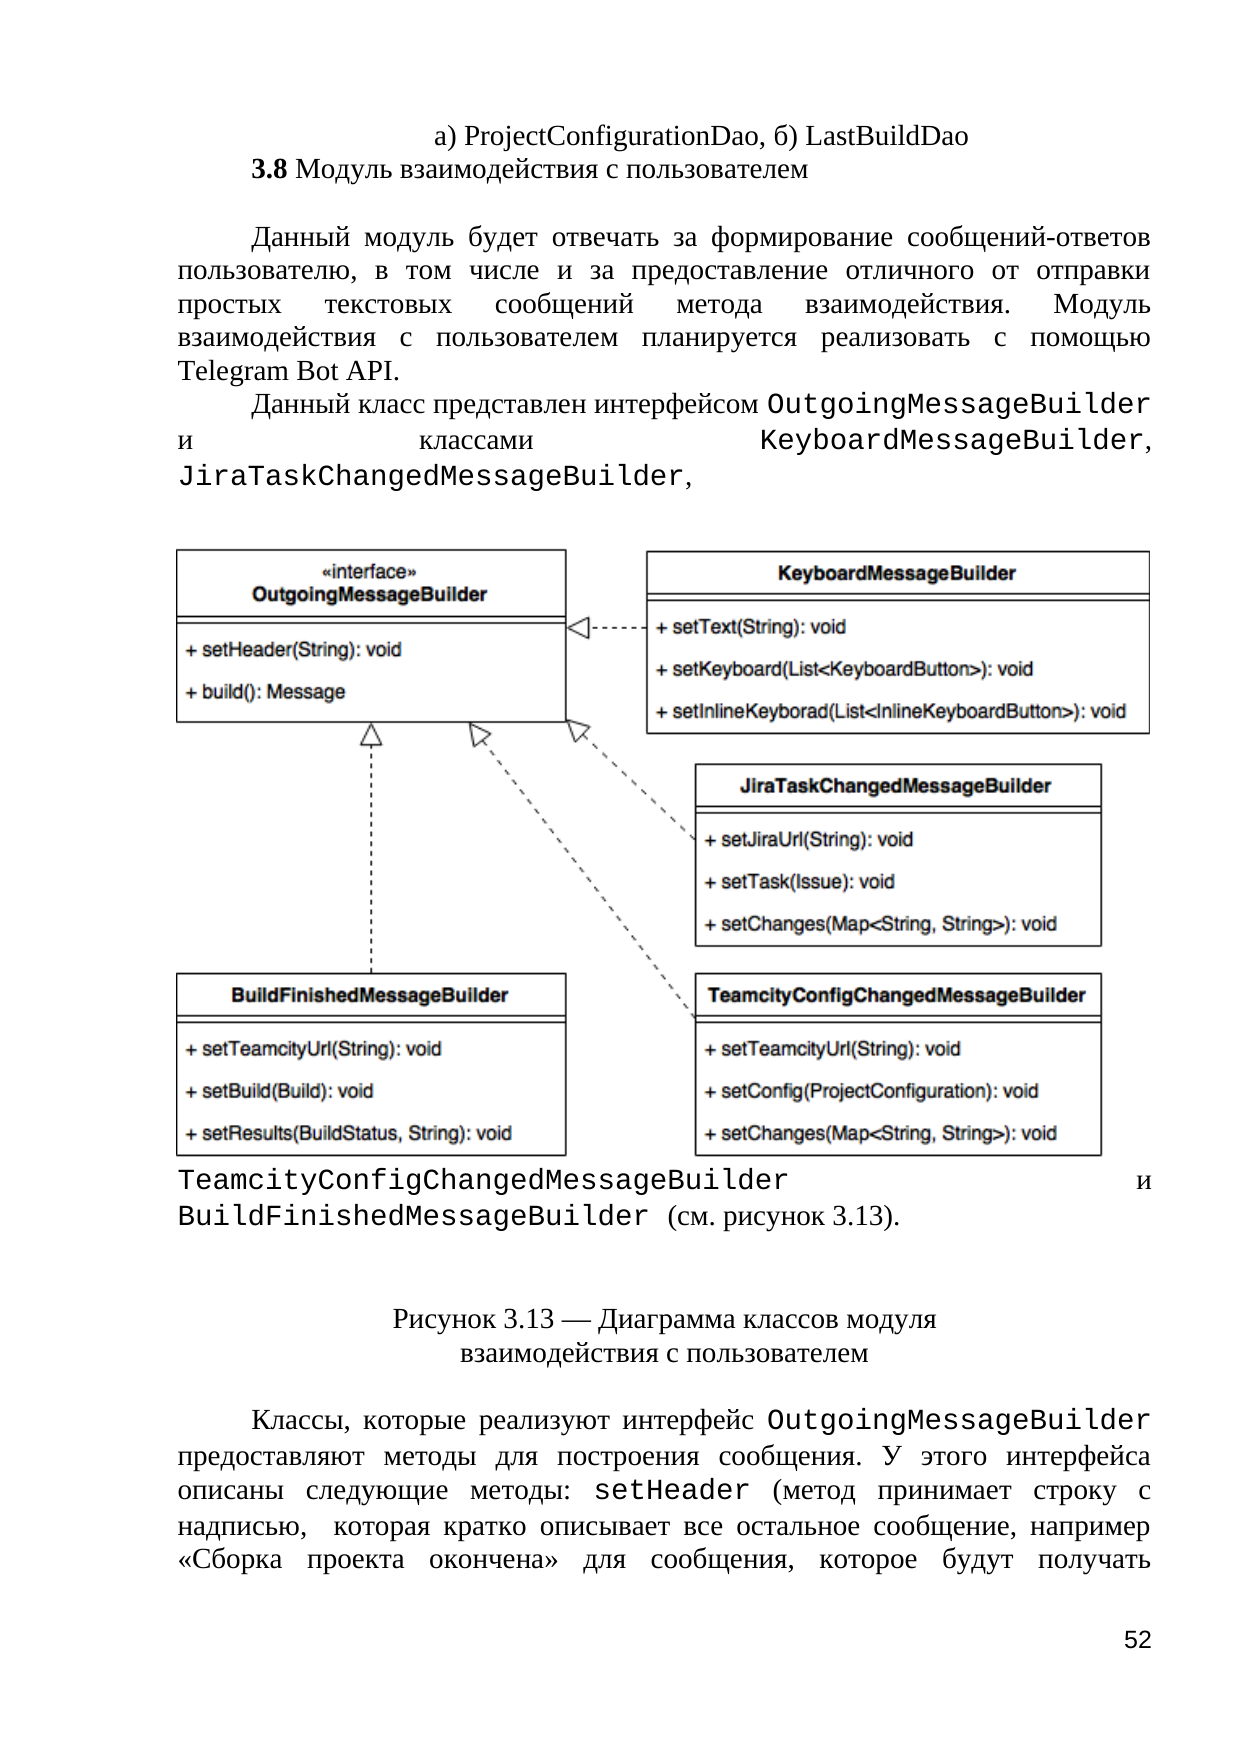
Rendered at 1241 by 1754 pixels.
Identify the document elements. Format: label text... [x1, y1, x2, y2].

text а) ProjectConfigurationDao, б) LastBuildDao [177, 118, 1152, 152]
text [177, 1402, 1152, 1575]
picture [176, 530, 1150, 1163]
text Рисунок 3.13 — Диаграмма классов модуля [177, 1302, 1152, 1335]
subtitle 3.8 Модуль взаимодействия с пользователем [251, 152, 1152, 185]
text Данный модуль будет отвечать за формирование сообщений-ответов пользователю, в том числе и за предоставление отличного от отправки простых текстовых сообщений метода взаимодействия. Модуль взаимодействия с пользователем планируется реализовать с помощью Telegram Bot API. [177, 219, 1152, 386]
text взаимодействия с пользователем [177, 1335, 1152, 1369]
